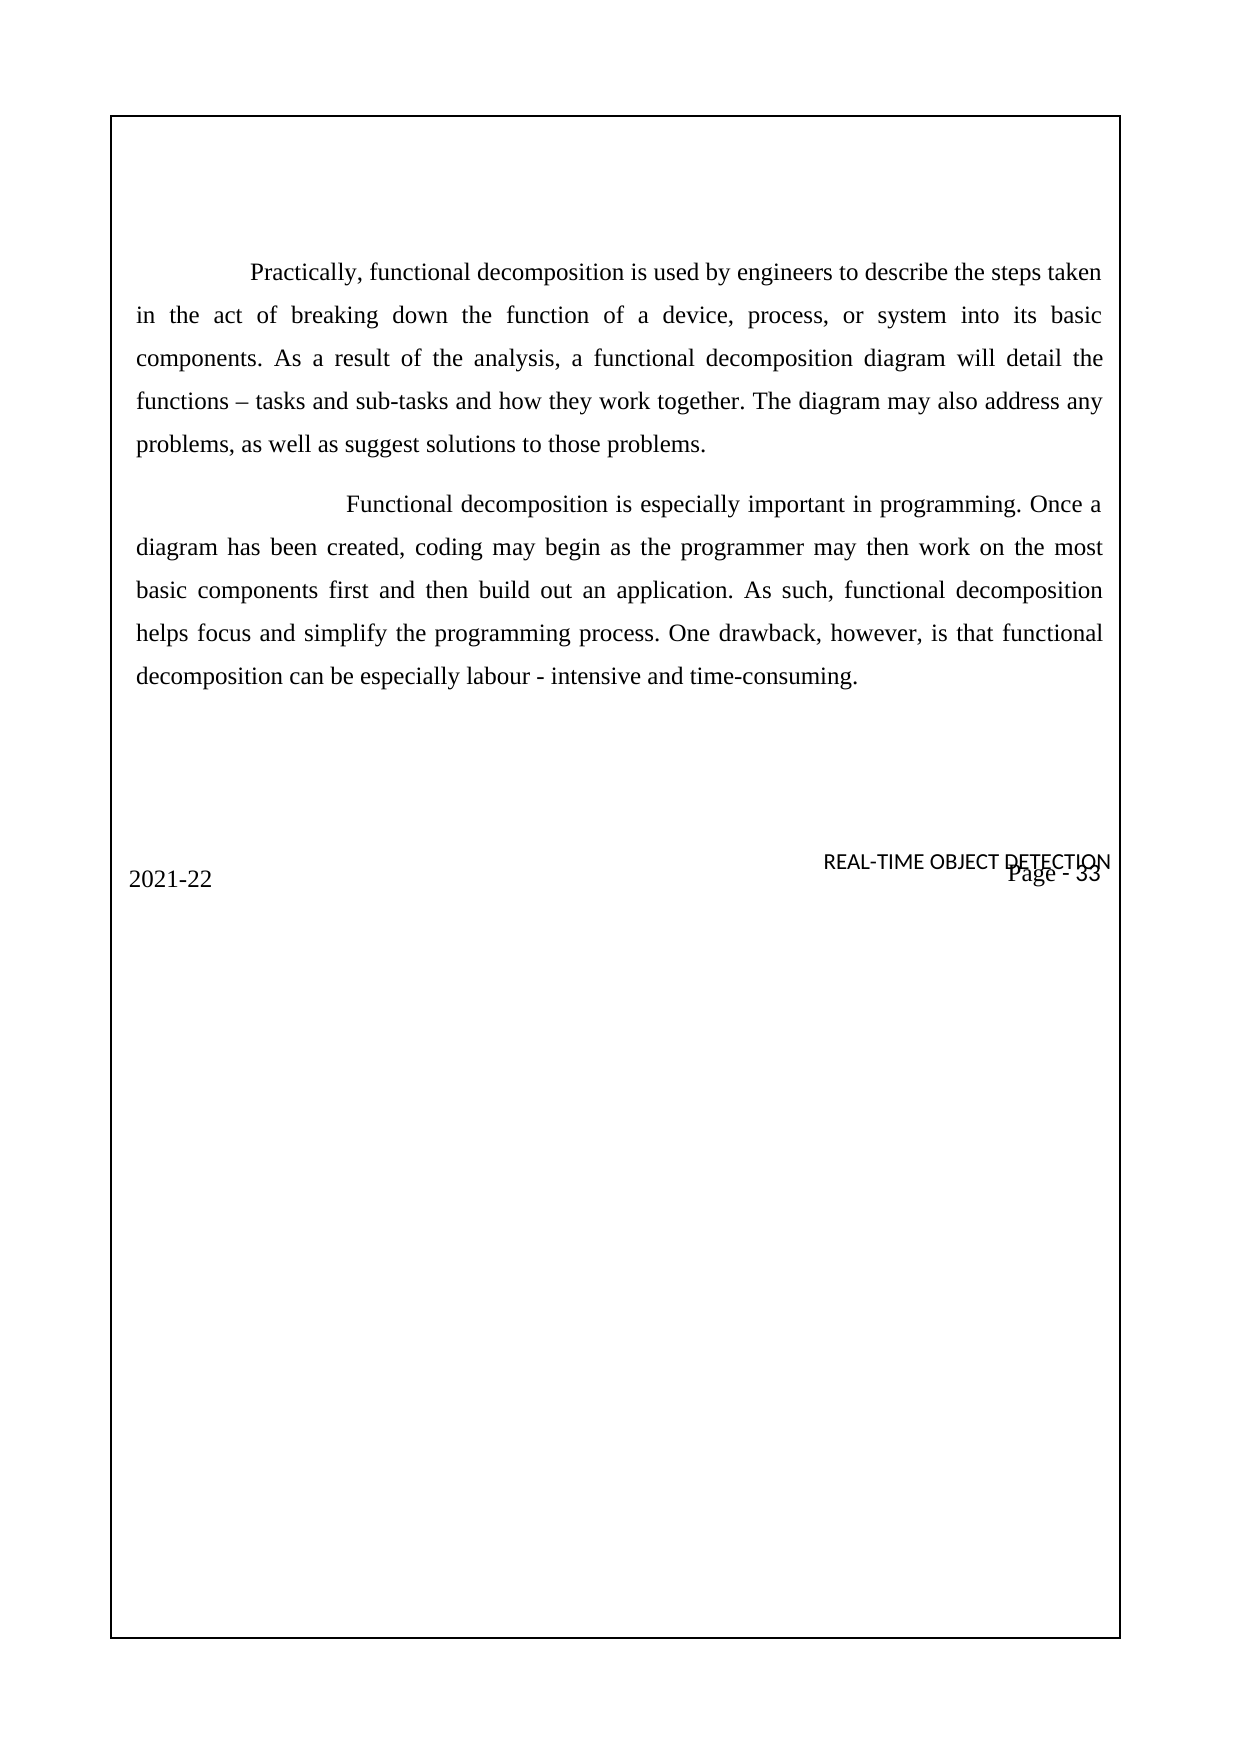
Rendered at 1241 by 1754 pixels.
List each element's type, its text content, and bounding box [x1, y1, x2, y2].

text Functional decomposition is especially important in programming. Once a diagram has been created, coding may begin as the programmer may then work on the most basic components first and then build out an application. As such, functional decomposition helps focus and simplify the programming process. One drawback, however, is that functional decomposition can be especially labour - intensive and time-consuming. [136, 489, 1104, 690]
text Practically, functional decomposition is used by engineers to describe the steps taken in the act of breaking down the function of a device, process, or system into its basic components. As a result of the analysis, a functional decomposition diagram will detail the functions – tasks and sub-tasks and how they work together. The diagram may also address any problems, as well as suggest solutions to those problems. [136, 213, 1104, 458]
